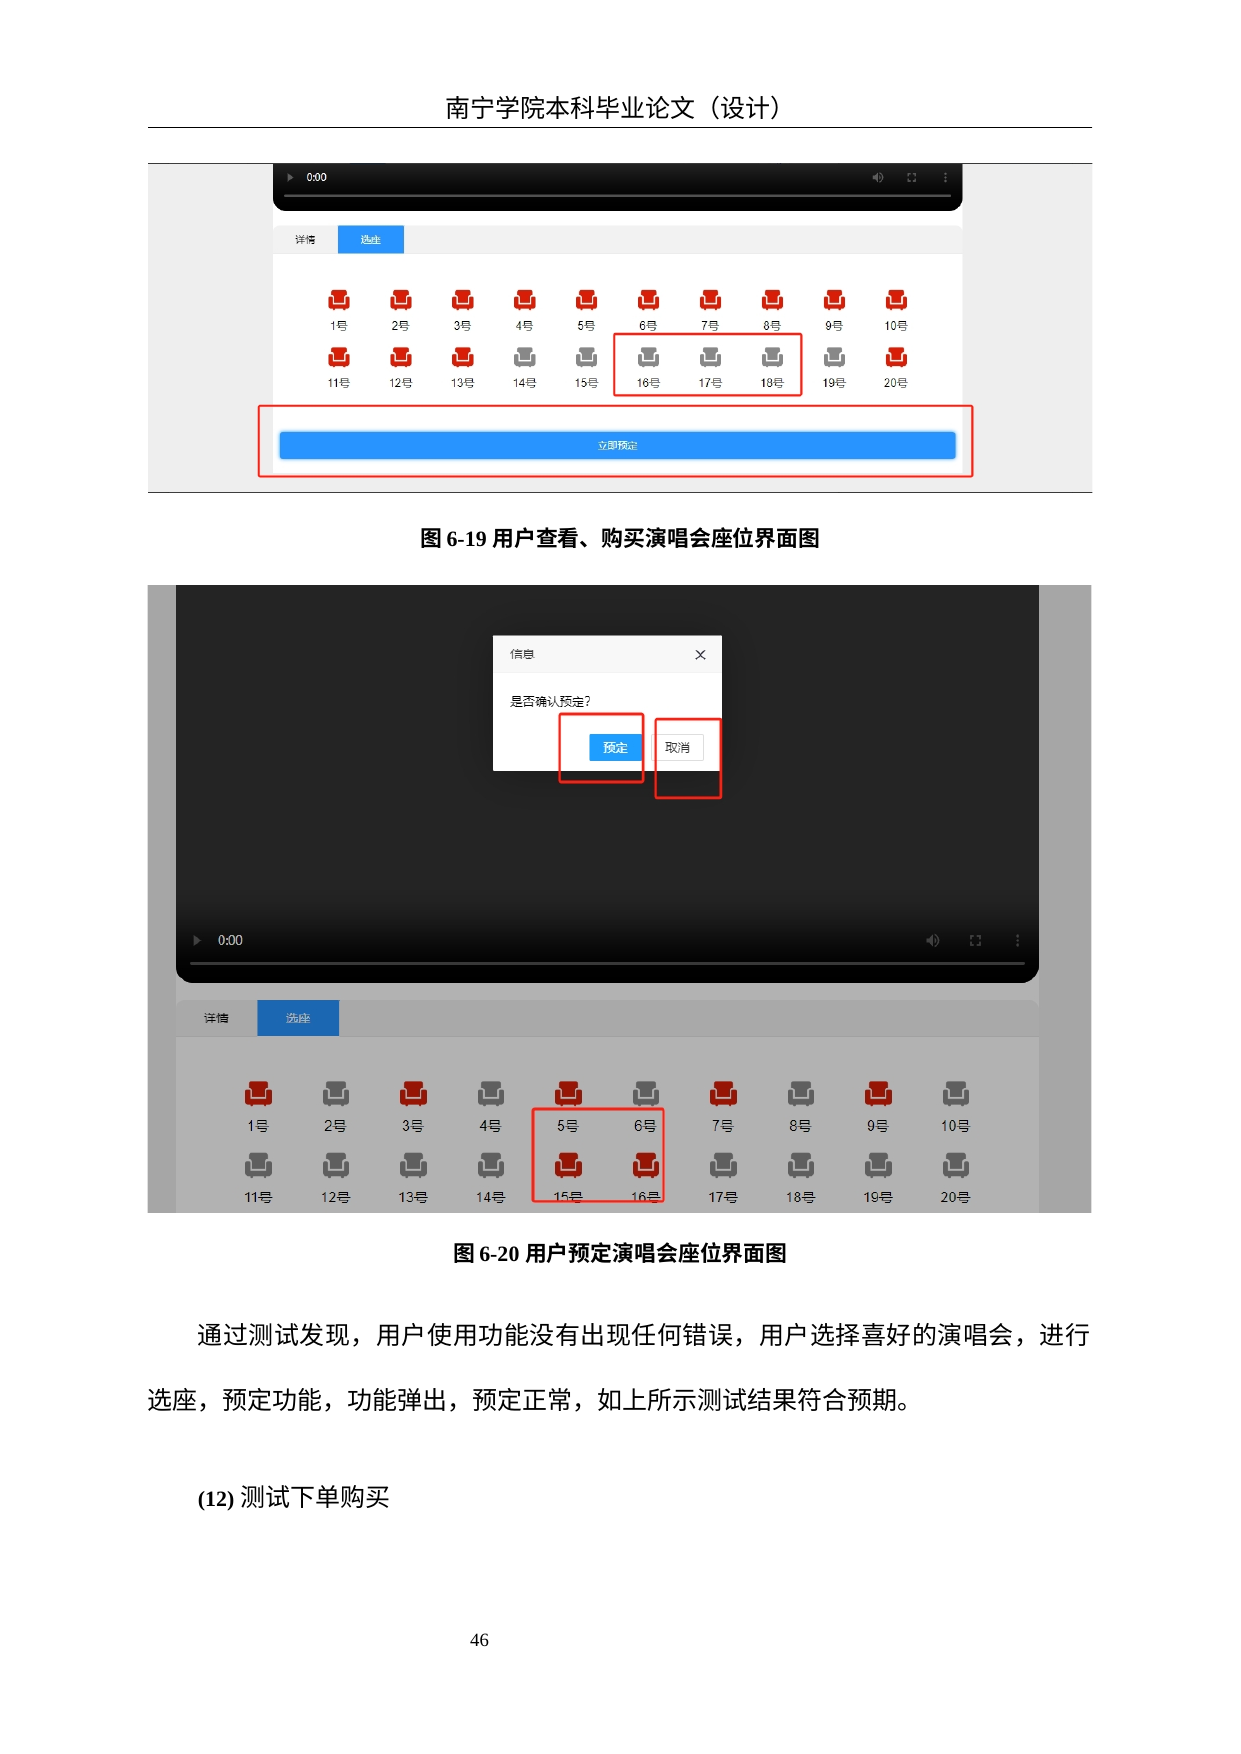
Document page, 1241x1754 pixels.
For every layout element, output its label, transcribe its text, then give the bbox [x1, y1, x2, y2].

list 测试下单购买 [148, 1463, 1092, 1528]
text 图6-20 用户预定演唱会座位界面图 [148, 1236, 1092, 1268]
picture [148, 163, 1093, 493]
text 通过测试发现，用户使用功能没有出现任何错误，用户选择喜好的演唱会，进行选座，预定功能，功能弹出，预定正常，如上所示测试结果符合预期。 [148, 1301, 1092, 1431]
text 图6-19 用户查看、购买演唱会座位界面图 [148, 493, 1092, 553]
picture [147, 585, 1092, 1213]
